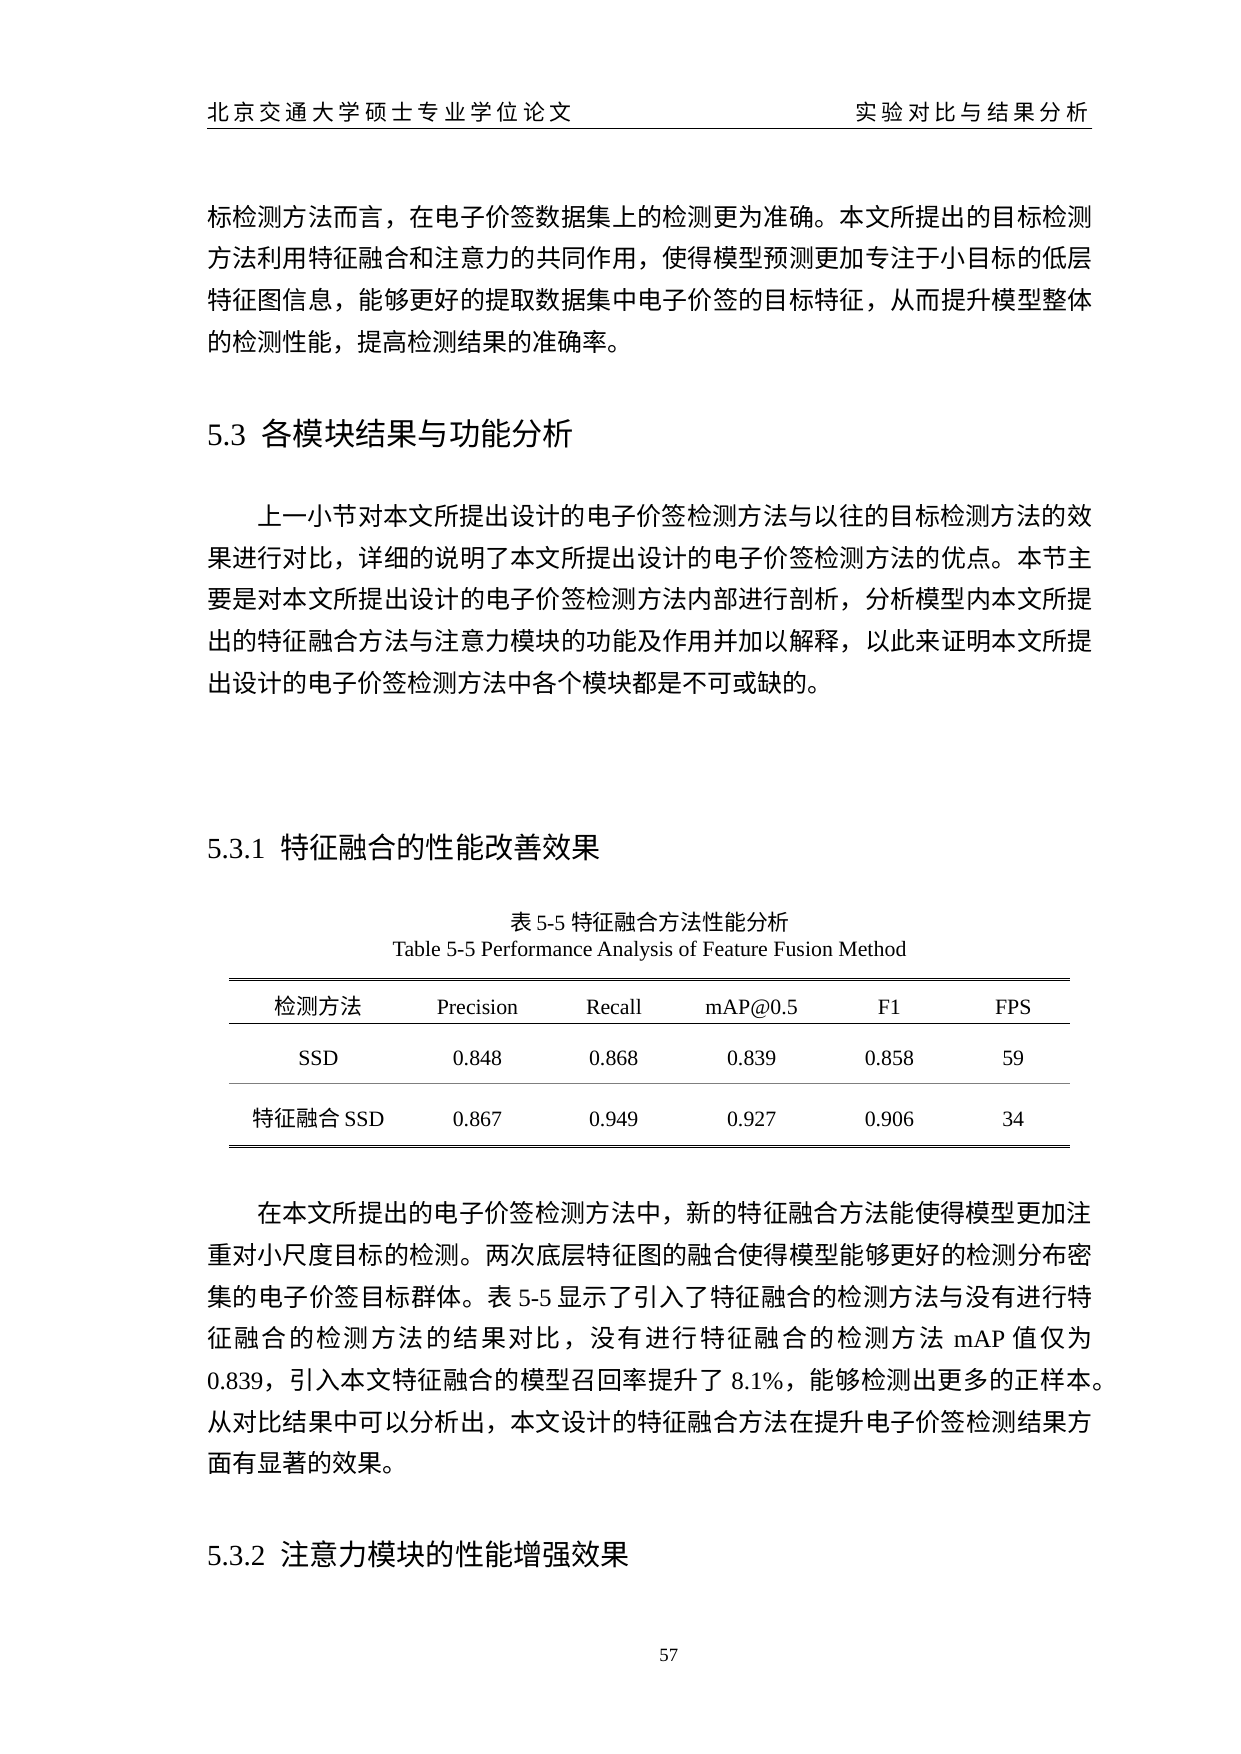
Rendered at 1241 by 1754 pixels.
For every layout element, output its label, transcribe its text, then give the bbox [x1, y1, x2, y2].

text 5.3.1 特征融合的性能改善效果 [207, 825, 1092, 867]
text 在本文所提出的电子价签检测方法中，新的特征融合方法能使得模型更加注重对小尺度目标的检测。两次底层特征图的融合使得模型能够更好的检测分布密集的电子价签目标群体。表5-5显示了引入了特征融合的检测方法与没有进行特征融合的检测方法的结果对比，没有进行特征融合的检测方法mAP值仅为0.839，引入本文特征融合的模型召回率提升了8.1%，能够检测出更多的正样本。从对比结果中可以分析出，本文设计的特征融合方法在提升电子价签检测结果方面有显著的效果。 [207, 1189, 1092, 1481]
table_cell 0.858 [823, 1024, 956, 1083]
table_header 检测方法 [229, 981, 407, 1022]
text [207, 193, 1092, 359]
table_cell 0.949 [547, 1084, 680, 1144]
text Table 5-5 Performance Analysis of Feature Fusion Method [207, 936, 1092, 961]
table_cell 0.839 [680, 1024, 823, 1083]
table_header F1 [823, 981, 956, 1022]
table_cell 0.867 [408, 1084, 547, 1144]
table_header FPS [956, 981, 1070, 1022]
text 表5-5 特征融合方法性能分析 [207, 904, 1092, 936]
text 上一小节对本文所提出设计的电子价签检测方法与以往的目标检测方法的效果进行对比，详细的说明了本文所提出设计的电子价签检测方法的优点。本节主要是对本文所提出设计的电子价签检测方法内部进行剖析，分析模型内本文所提出的特征融合方法与注意力模块的功能及作用并加以解释，以此来证明本文所提出设计的电子价签检测方法中各个模块都是不可或缺的。 [207, 492, 1092, 701]
text 5.3 各模块结果与功能分析 [207, 409, 1092, 455]
table_cell 特征融合SSD [229, 1084, 407, 1144]
table_header Recall [547, 981, 680, 1022]
table_header mAP@0.5 [680, 981, 823, 1022]
table_cell 0.868 [547, 1024, 680, 1083]
table_cell 0.906 [823, 1084, 956, 1144]
table_cell 0.927 [680, 1084, 823, 1144]
table_cell 0.848 [408, 1024, 547, 1083]
text 5.3.2 注意力模块的性能增强效果 [207, 1531, 1092, 1573]
table_cell SSD [229, 1024, 407, 1083]
table_header Precision [408, 981, 547, 1022]
table_cell 59 [956, 1024, 1070, 1083]
table_cell 34 [956, 1084, 1070, 1144]
